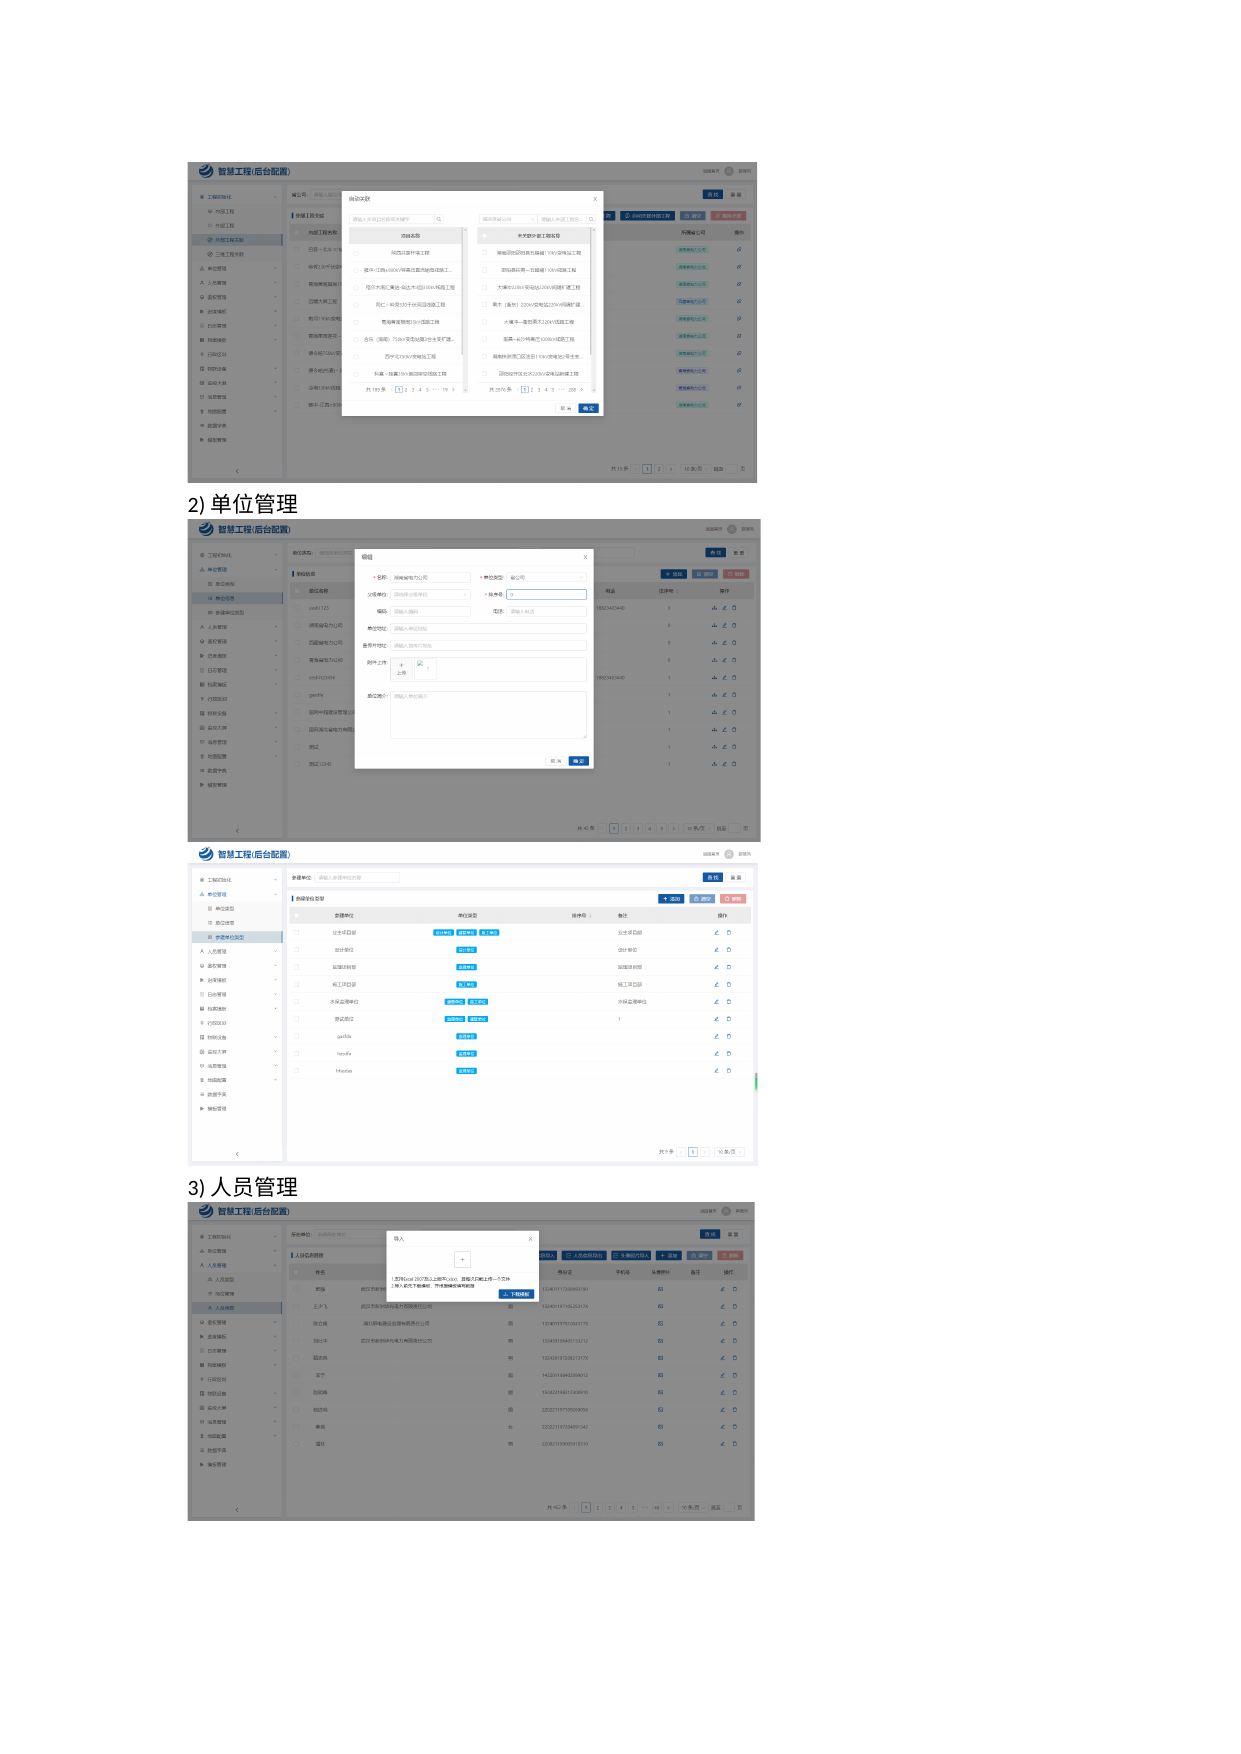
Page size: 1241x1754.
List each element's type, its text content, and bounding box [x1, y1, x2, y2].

picture [187, 1202, 755, 1521]
picture [187, 162, 758, 483]
list 单位管理 [187, 487, 1053, 519]
list 人员管理 [187, 1169, 1053, 1202]
picture [187, 519, 761, 842]
picture [187, 844, 758, 1166]
